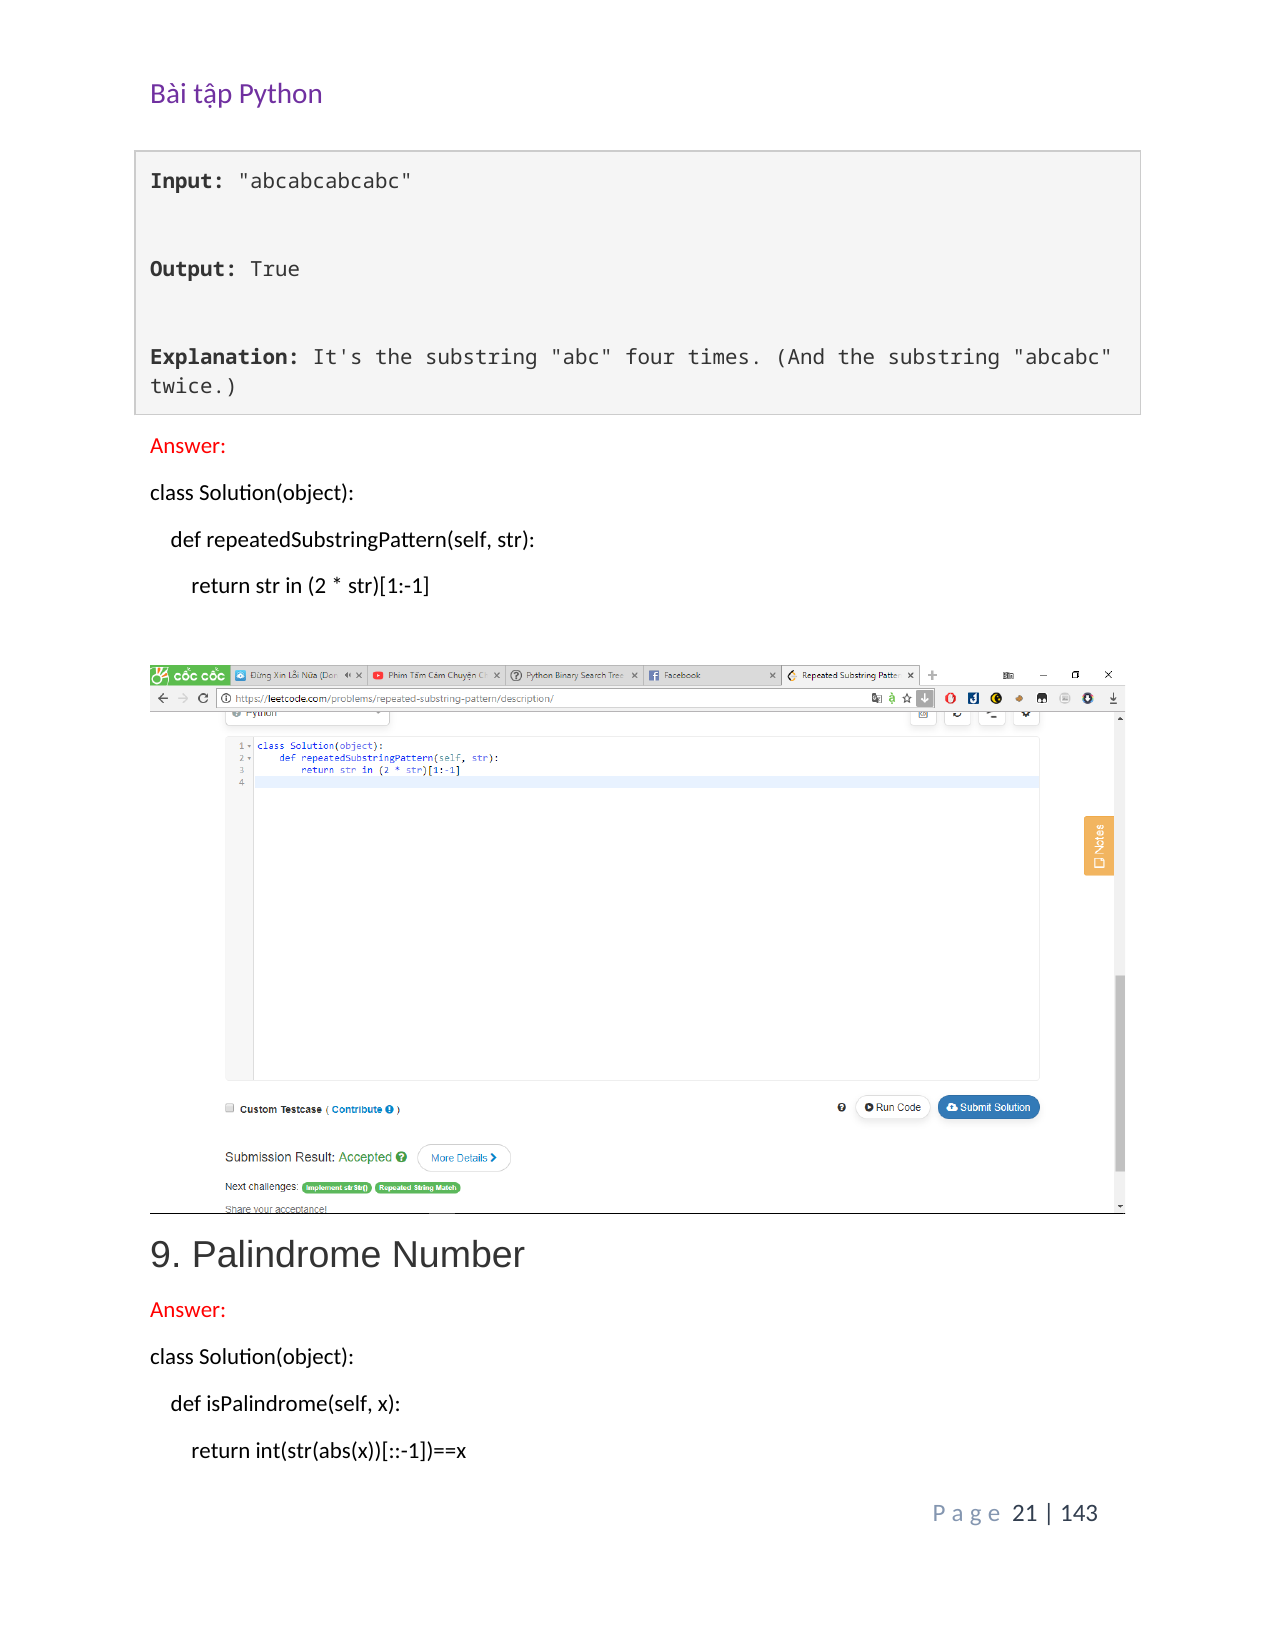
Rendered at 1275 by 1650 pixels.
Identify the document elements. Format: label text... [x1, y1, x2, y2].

text Answer: [150, 431, 1125, 459]
text class Solution(object): [150, 478, 1125, 506]
text 9. Palindrome Number [150, 1232, 1125, 1276]
text class Solution(object): [150, 1342, 1125, 1371]
text return str in (2 * str)[1:-1] [150, 572, 1125, 600]
text def repeatedSubstringPattern(self, str): [150, 525, 1125, 553]
text Output: True [136, 238, 1140, 282]
text def isPalindrome(self, x): [150, 1389, 1125, 1417]
text Answer: [150, 1296, 1125, 1324]
text Explanation: It's the substring "abc" four times. (And the substring "abcabc" twice.) [136, 326, 1140, 414]
text return int(str(abs(x))[::-1])==x [150, 1436, 1125, 1464]
text Input: "abcabcabcabc" [136, 152, 1140, 194]
picture [150, 665, 1125, 1214]
